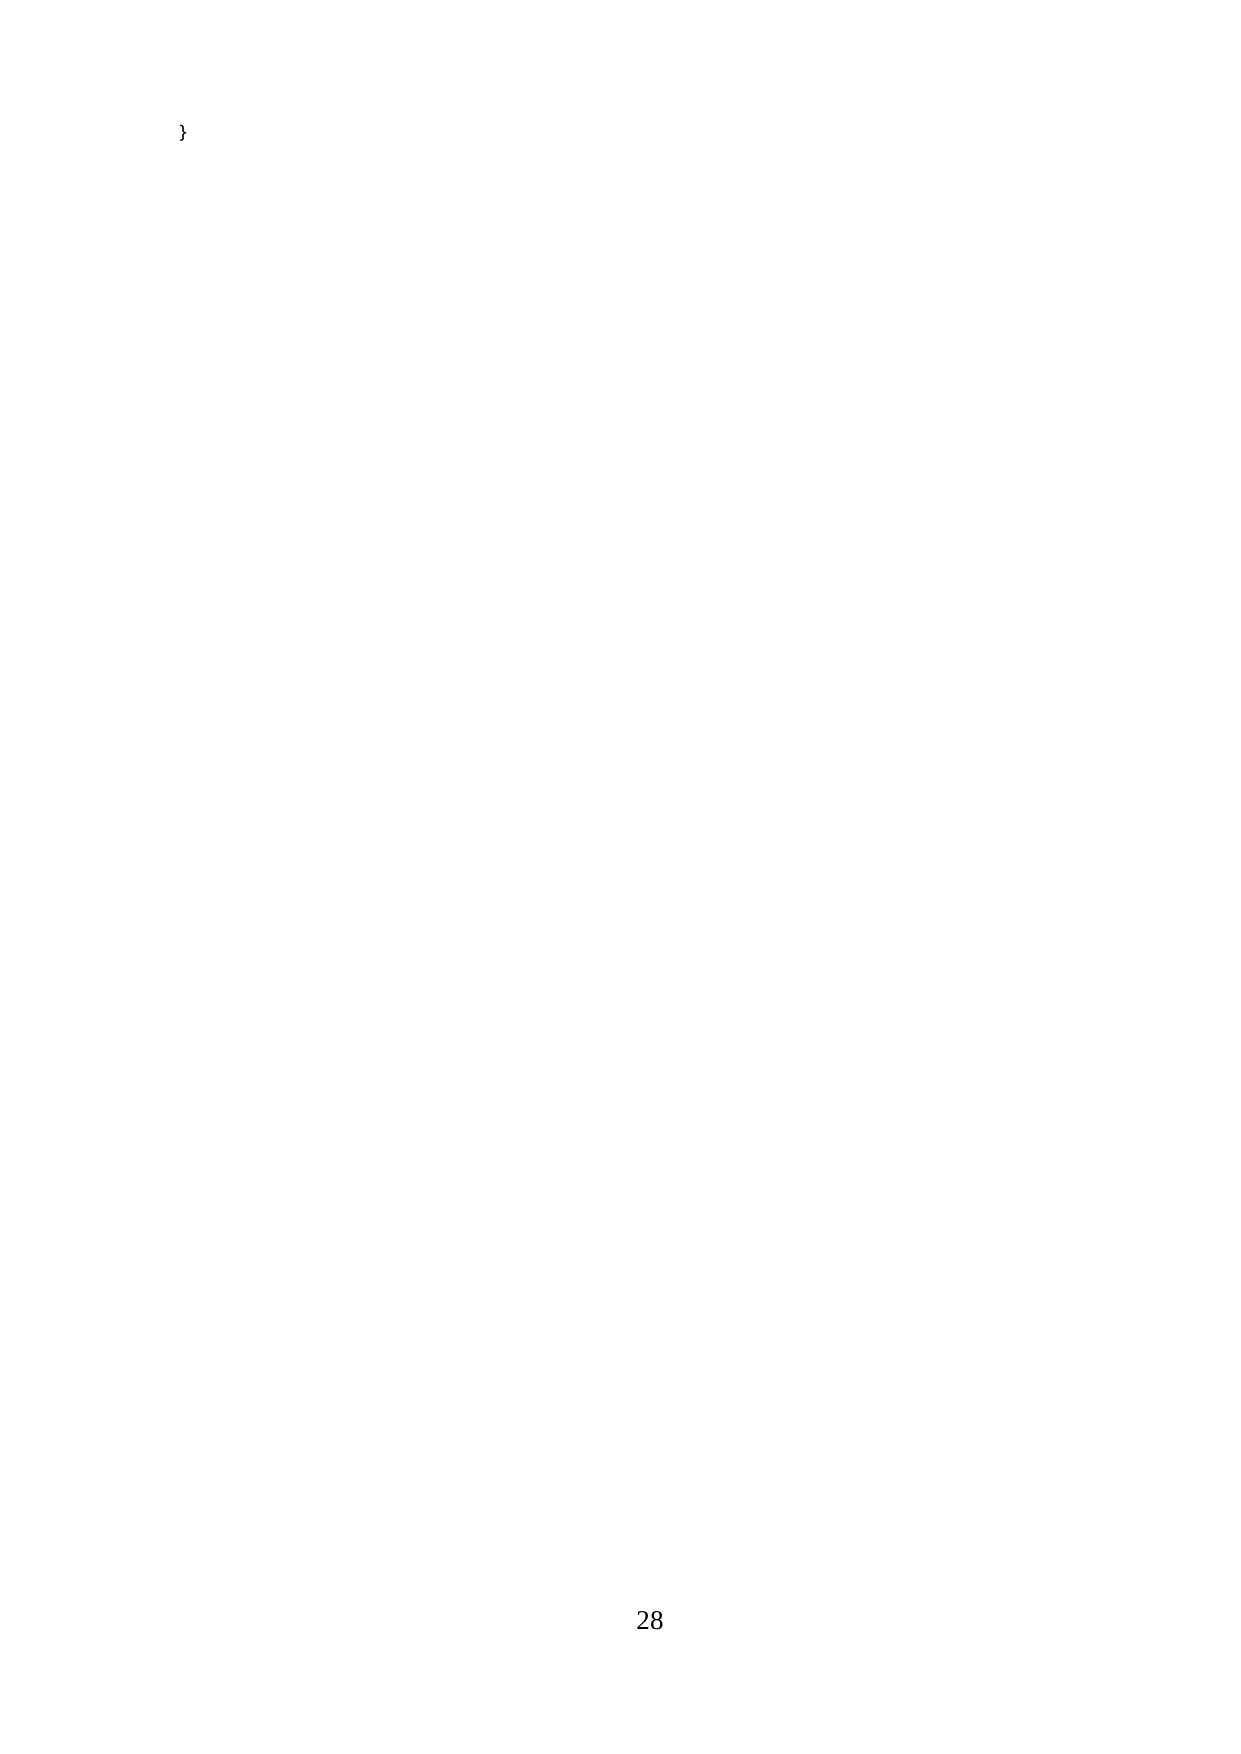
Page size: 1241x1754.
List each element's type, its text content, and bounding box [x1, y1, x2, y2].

text } [177, 118, 1122, 144]
